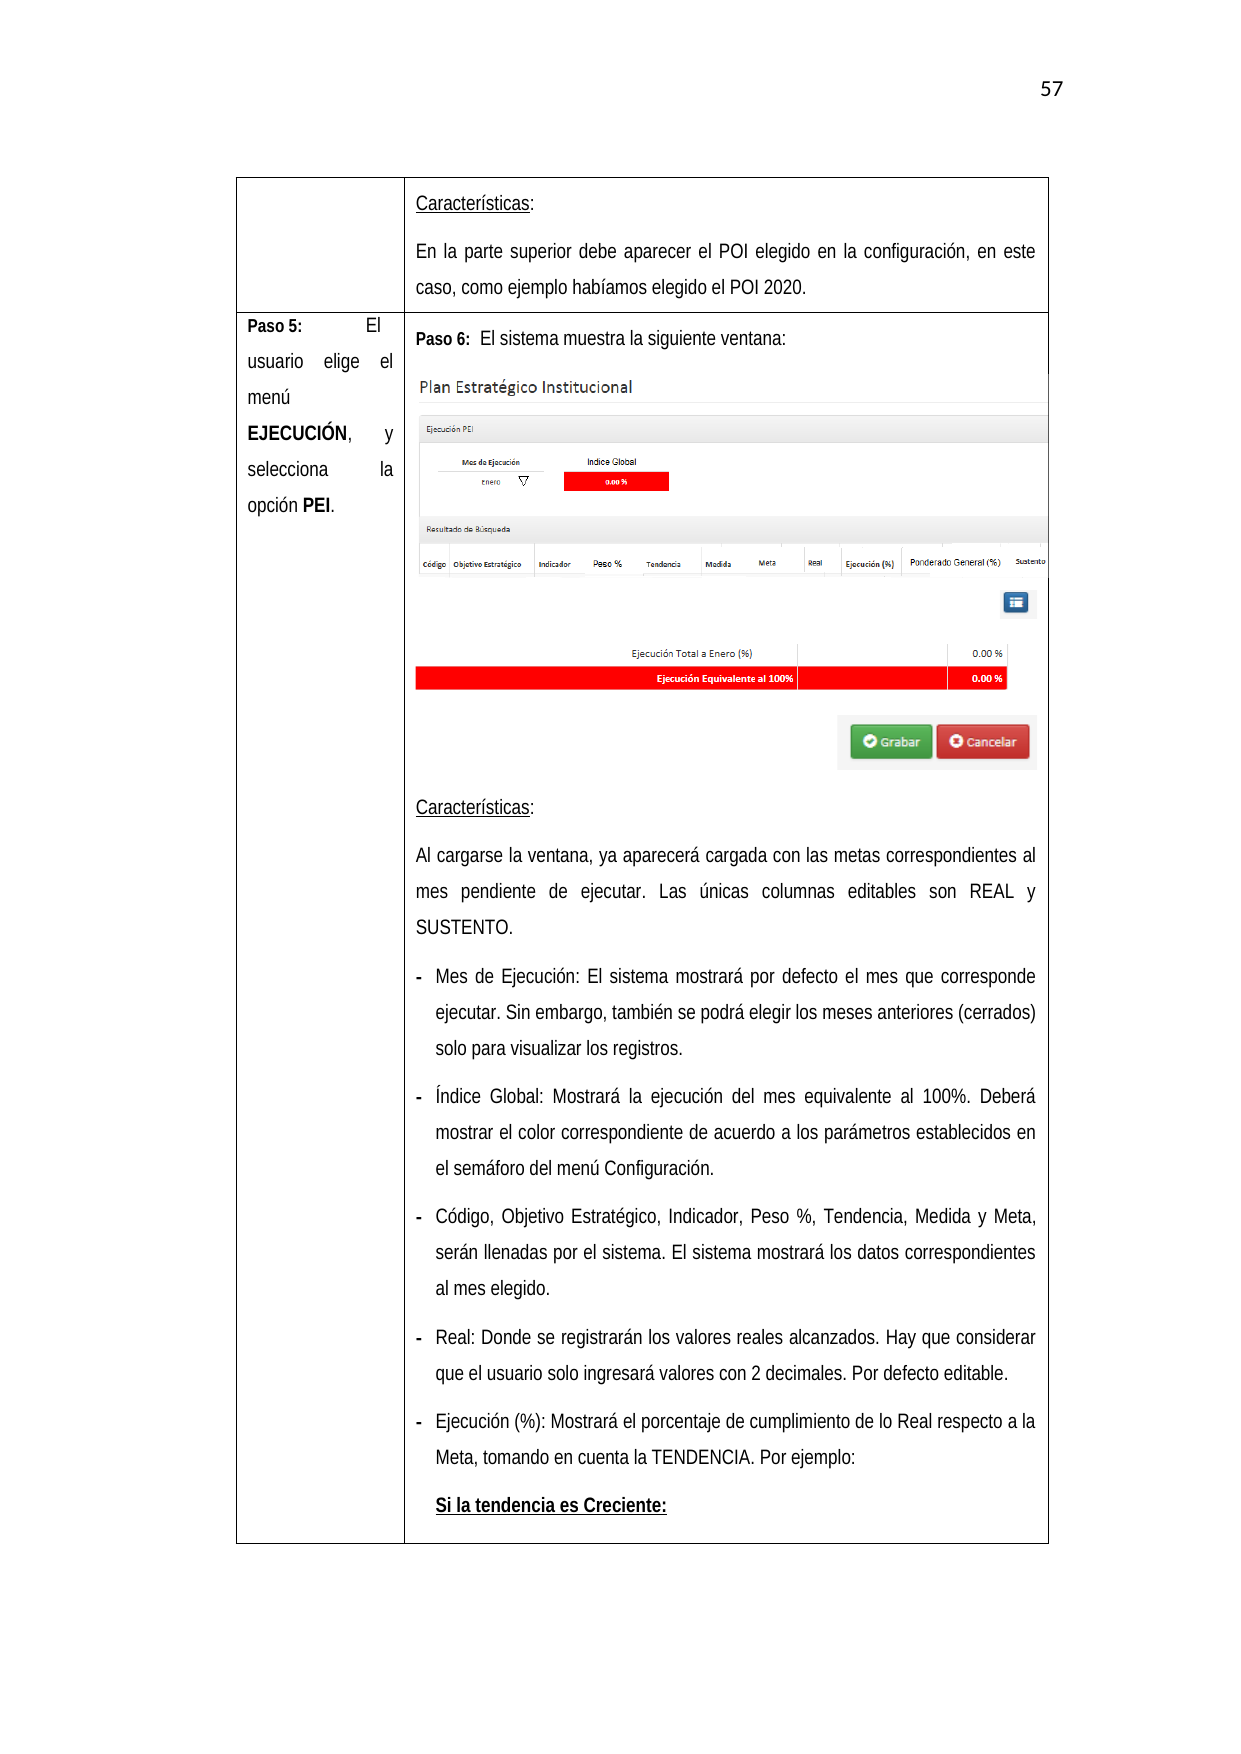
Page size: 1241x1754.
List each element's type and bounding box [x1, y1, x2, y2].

picture [415, 374, 1049, 578]
table_cell [237, 178, 404, 312]
table_cell [237, 313, 404, 1543]
picture [999, 590, 1038, 619]
table_cell [405, 313, 1048, 1543]
table_cell [405, 178, 1048, 312]
picture [837, 715, 1038, 770]
picture [415, 644, 1010, 690]
